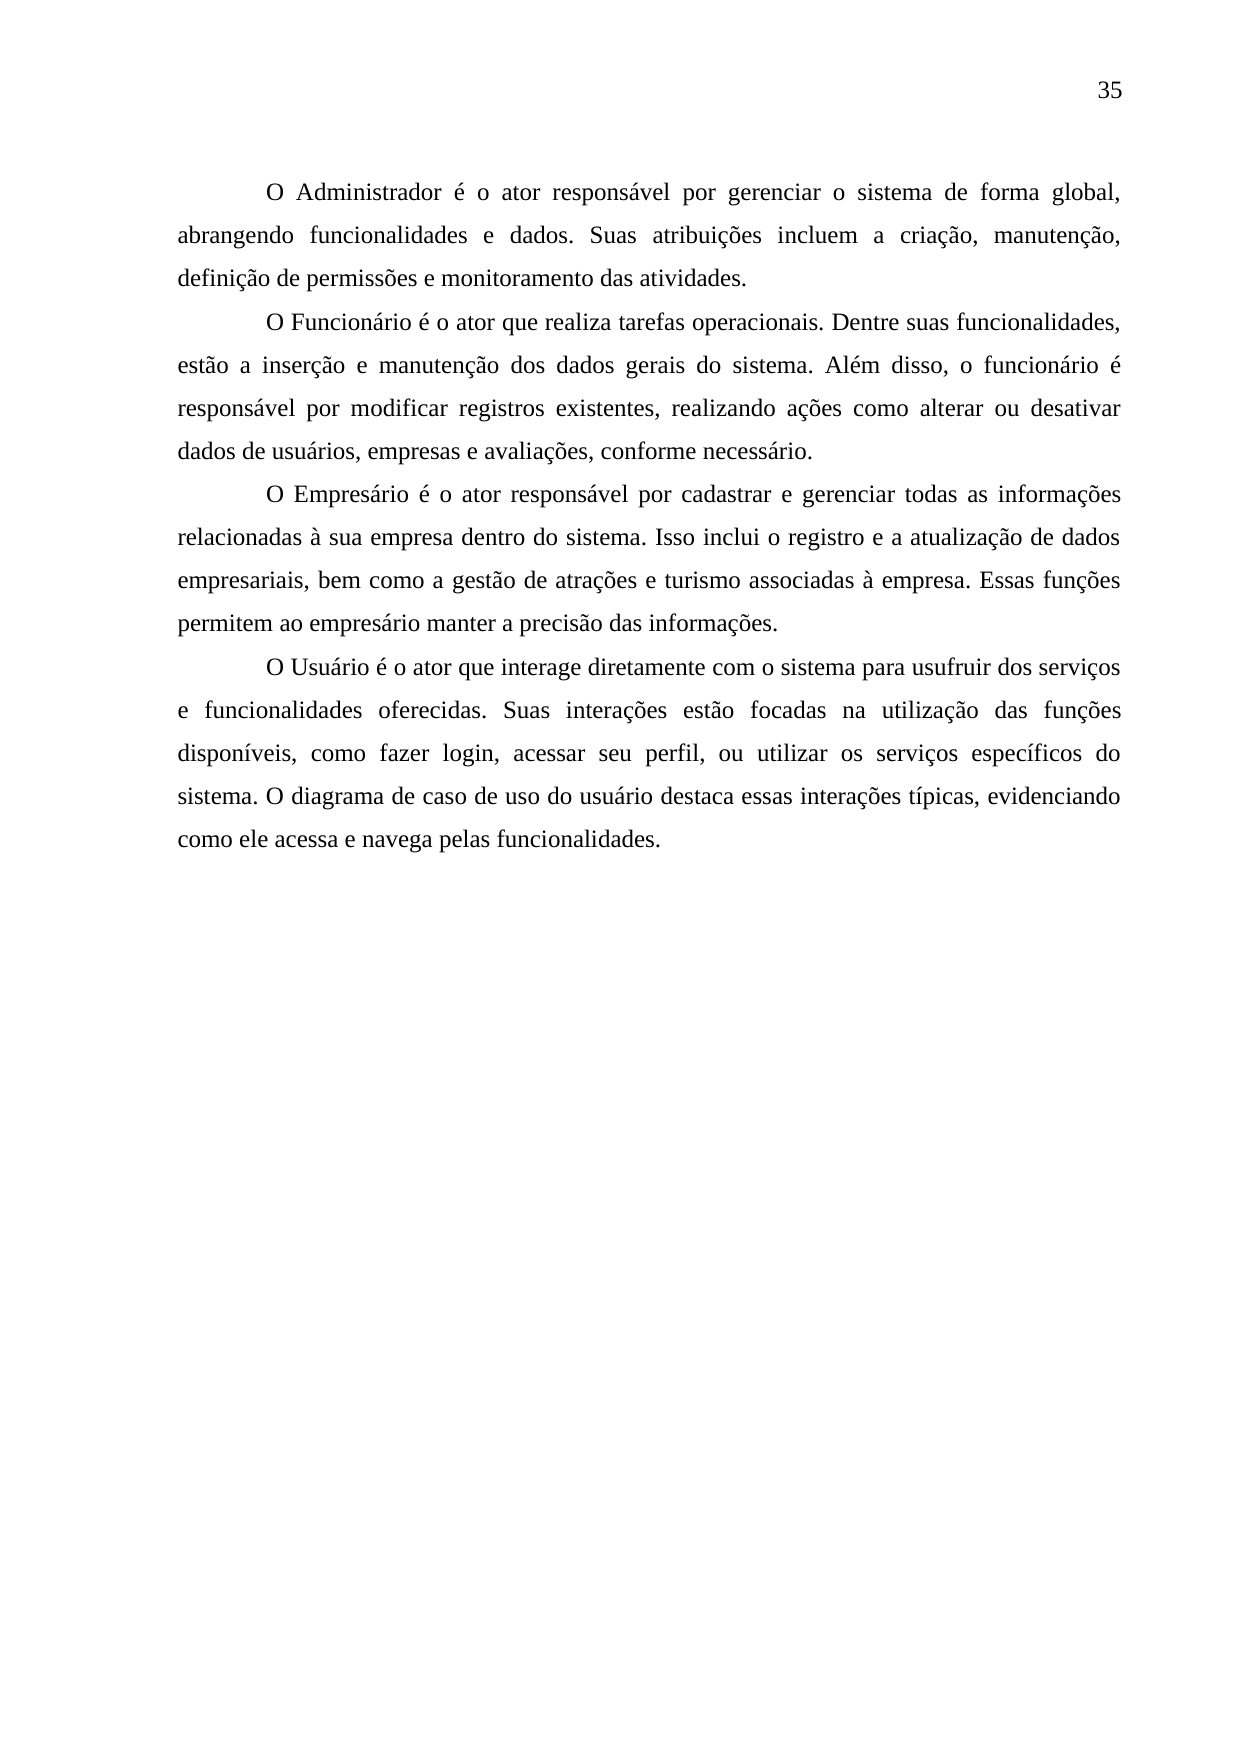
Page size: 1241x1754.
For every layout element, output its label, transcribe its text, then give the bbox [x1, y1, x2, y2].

text O Usuário é o ator que interage diretamente com o sistema para usufruir dos serviços e funcionalidades oferecidas. Suas interações estão focadas na utilização das funções disponíveis, como fazer login, acessar seu perfil, ou utilizar os serviços específicos do sistema. O diagrama de caso de uso do usuário destaca essas interações típicas, evidenciando como ele acessa e navega pelas funcionalidades. [177, 652, 1122, 853]
text O Funcionário é o ator que realiza tarefas operacionais. Dentre suas funcionalidades, estão a inserção e manutenção dos dados gerais do sistema. Além disso, o funcionário é responsável por modificar registros existentes, realizando ações como alterar ou desativar dados de usuários, empresas e avaliações, conforme necessário. [177, 307, 1122, 465]
text O Empresário é o ator responsável por cadastrar e gerenciar todas as informações relacionadas à sua empresa dentro do sistema. Isso inclui o registro e a atualização de dados empresariais, bem como a gestão de atrações e turismo associadas à empresa. Essas funções permitem ao empresário manter a precisão das informações. [177, 479, 1122, 637]
text O Administrador é o ator responsável por gerenciar o sistema de forma global, abrangendo funcionalidades e dados. Suas atribuições incluem a criação, manutenção, definição de permissões e monitoramento das atividades. [177, 177, 1122, 292]
